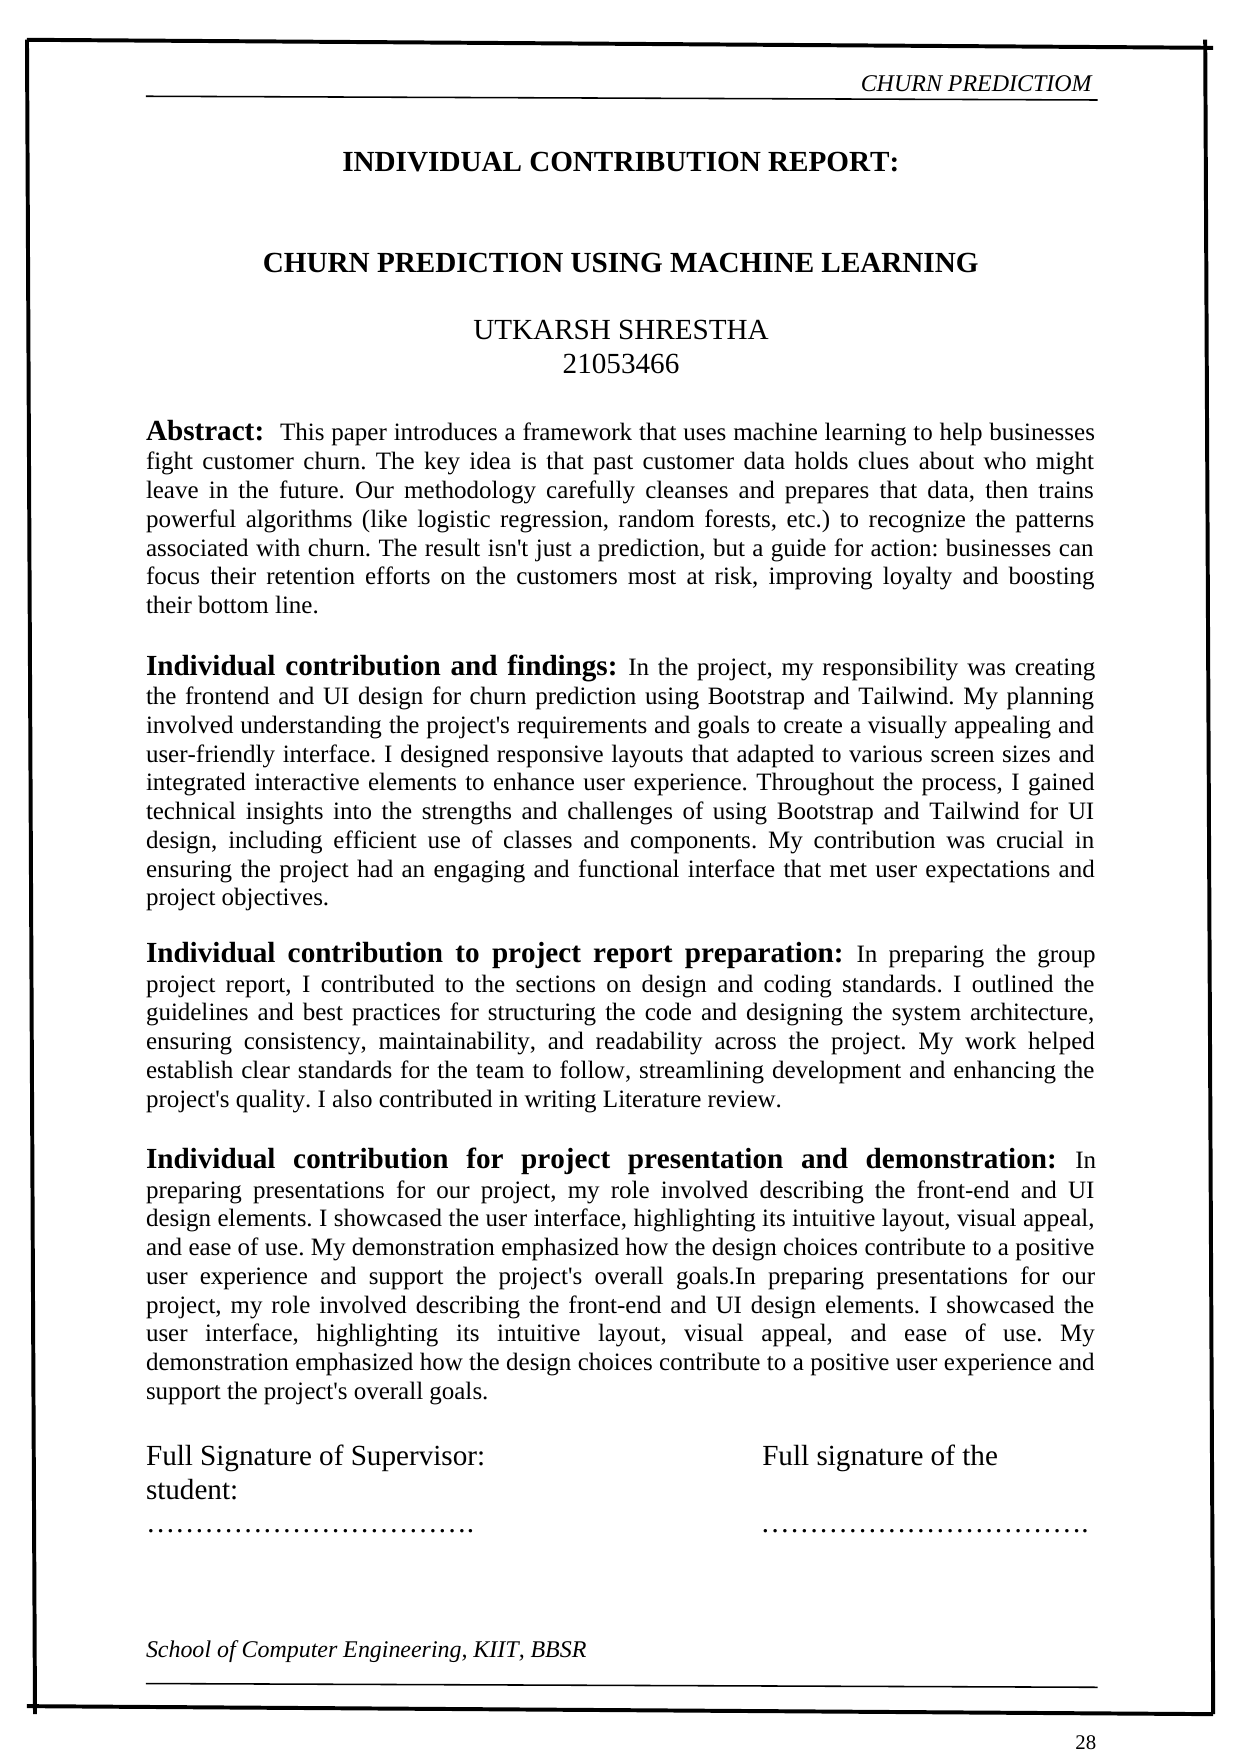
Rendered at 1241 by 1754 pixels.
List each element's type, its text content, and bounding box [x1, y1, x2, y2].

text School of Computer Engineering, KIIT, BBSR [146, 1635, 1096, 1663]
text CHURN PREDICTIOM [146, 69, 1094, 96]
text 21053466 [146, 346, 1096, 379]
text Individual contribution and findings: In the project, my responsibility was creating the frontend and UI design for churn prediction using Bootstrap and Tailwind. My planning involved understanding the project's requirements and goals to create a visually appealing and user-friendly interface. I designed responsive layouts that adapted to various screen sizes and integrated interactive elements to enhance user experience. Throughout the process, I gained technical insights into the strengths and challenges of using Bootstrap and Tailwind for UI design, including efficient use of classes and components. My contribution was crucial in ensuring the project had an engaging and functional interface that met user expectations and project objectives. [146, 648, 1096, 911]
text CHURN PREDICTION USING MACHINE LEARNING [146, 245, 1096, 279]
text Individual contribution for project presentation and demonstration: In preparing presentations for our project, my role involved describing the front-end and UI design elements. I showcased the user interface, highlighting its intuitive layout, visual appeal, and ease of use. My demonstration emphasized how the design choices contribute to a positive user experience and support the project's overall goals.In preparing presentations for our project, my role involved describing the front-end and UI design elements. I showcased the user interface, highlighting its intuitive layout, visual appeal, and ease of use. My demonstration emphasized how the design choices contribute to a positive user experience and support the project's overall goals. [146, 1141, 1096, 1405]
text Individual contribution to project report preparation: In preparing the group project report, I contributed to the sections on design and coding standards. I outlined the guidelines and best practices for structuring the code and designing the system architecture, ensuring consistency, maintainability, and readability across the project. My work helped establish clear standards for the team to follow, streamlining development and enhancing the project's quality. I also contributed in writing Literature review. [146, 935, 1096, 1112]
text Full Signature of Supervisor: Full signature of the student: [146, 1438, 1096, 1505]
text UTKARSH SHRESTHA [146, 312, 1096, 346]
text ……………………………. ……………………………. [146, 1505, 1096, 1539]
text INDIVIDUAL CONTRIBUTION REPORT: [146, 144, 1096, 178]
text Abstract: This paper introduces a framework that uses machine learning to help businesses fight customer churn. The key idea is that past customer data holds clues about who might leave in the future. Our methodology carefully cleanses and prepares that data, then trains powerful algorithms (like logistic regression, random forests, etc.) to recognize the patterns associated with churn. The result isn't just a prediction, but a guide for action: businesses can focus their retention efforts on the customers most at risk, improving loyalty and boosting their bottom line. [146, 413, 1096, 619]
